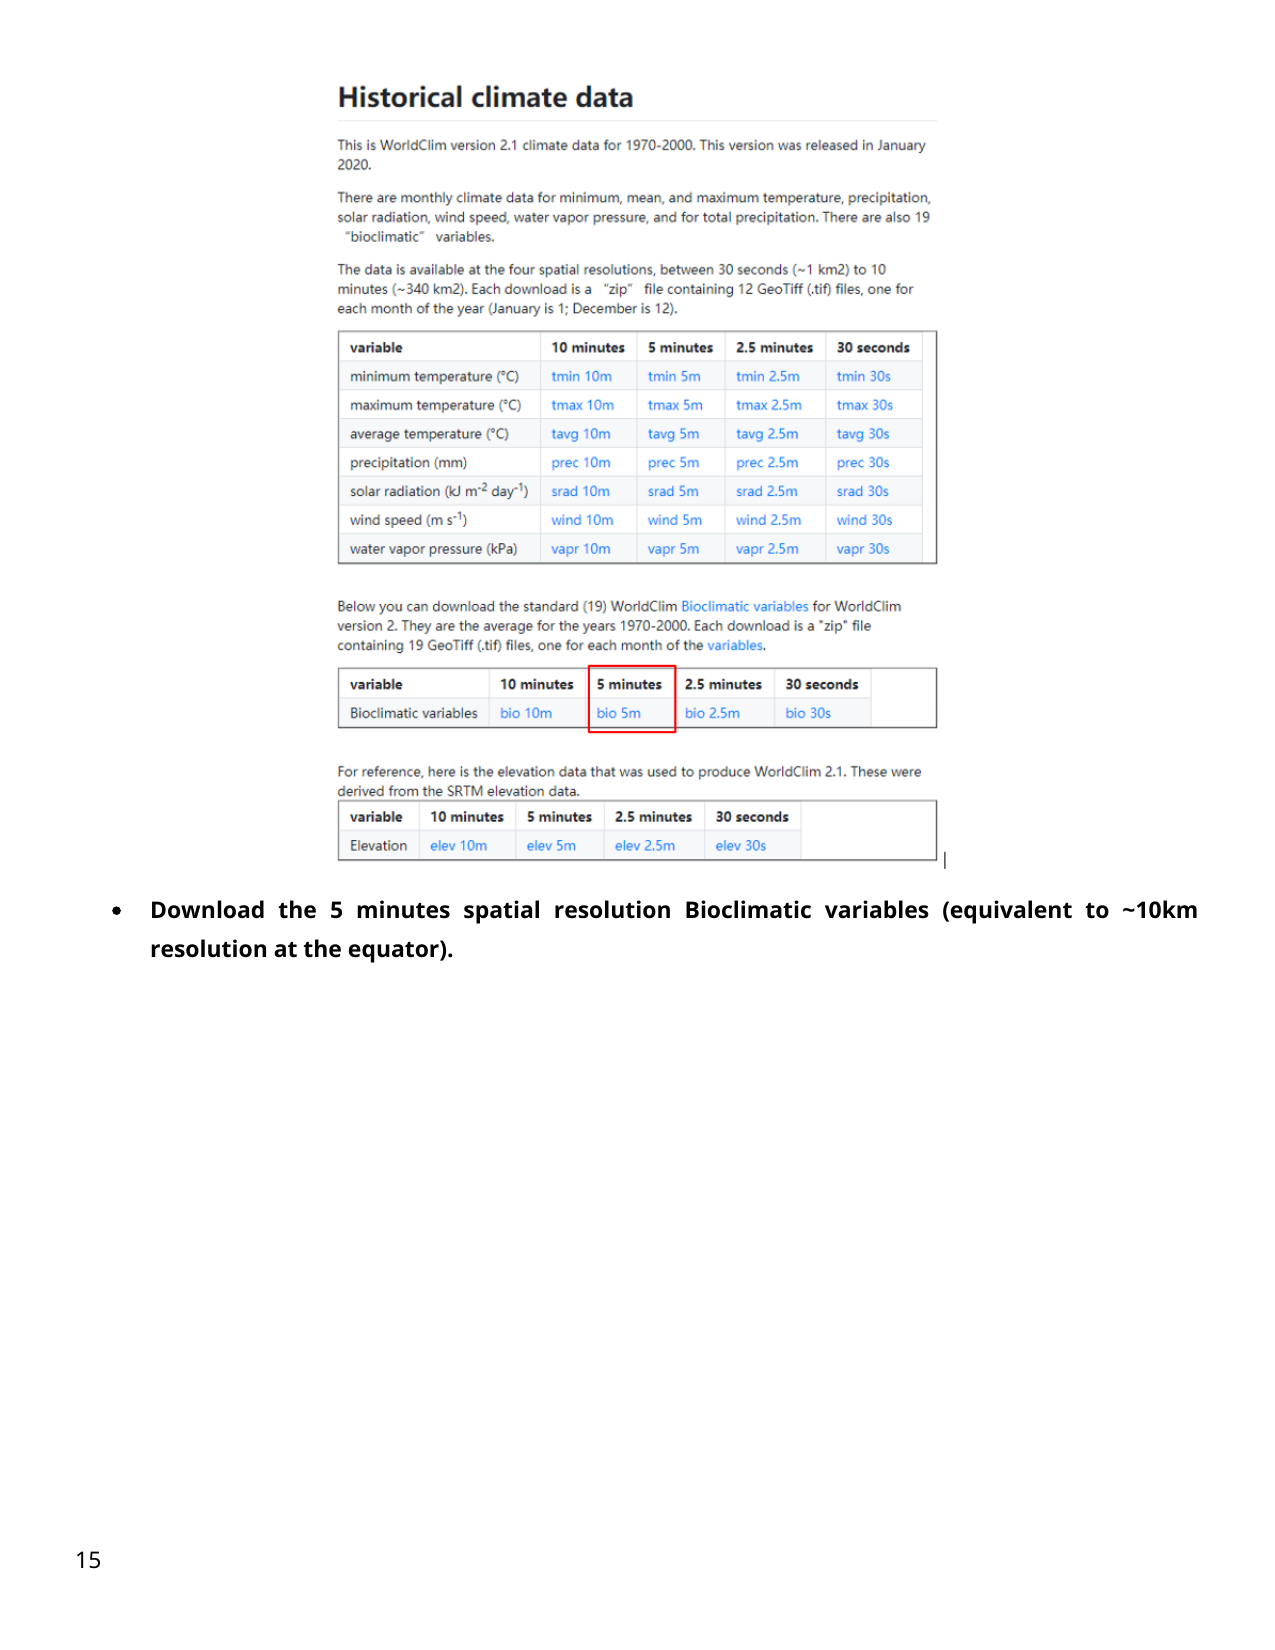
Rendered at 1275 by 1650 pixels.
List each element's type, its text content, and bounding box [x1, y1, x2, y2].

picture [321, 75, 954, 870]
list Download the 5 minutes spatial resolution Bioclimatic variables (equivalent to ~10km resolution at the equator). [112, 894, 1200, 964]
